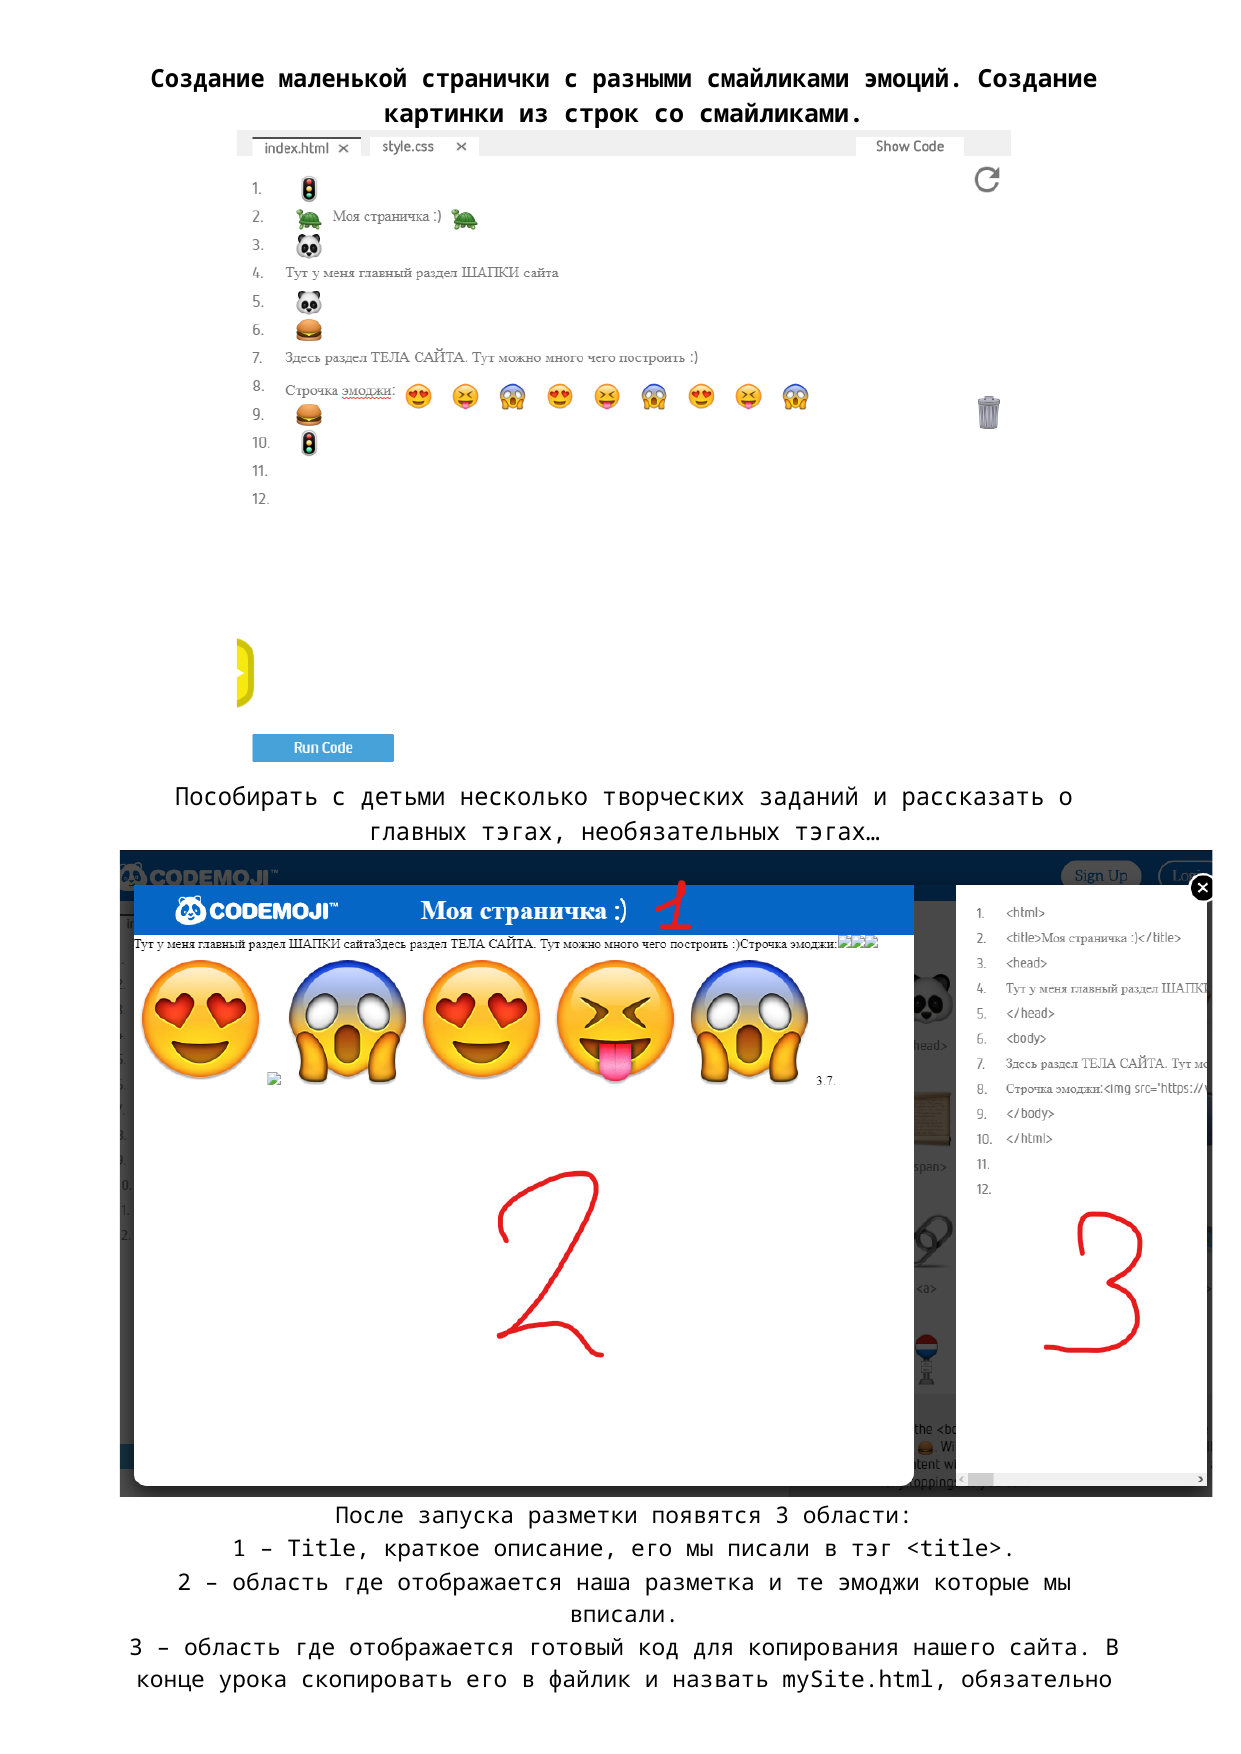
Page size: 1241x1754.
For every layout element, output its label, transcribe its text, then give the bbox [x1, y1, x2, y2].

picture [236, 130, 1011, 777]
text Пособирать с детьми несколько творческих заданий и рассказать о главных тэгах, необязательных тэгах… [120, 779, 1128, 848]
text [120, 1631, 1128, 1695]
text После запуска разметки появятся 3 области: [120, 1499, 1128, 1530]
text 1 – Title, краткое описание, его мы писали в тэг <title>. [120, 1532, 1128, 1563]
picture [119, 850, 1213, 1497]
text 2 – область где отображается наша разметка и те эмоджи которые мы вписали. [120, 1566, 1128, 1629]
